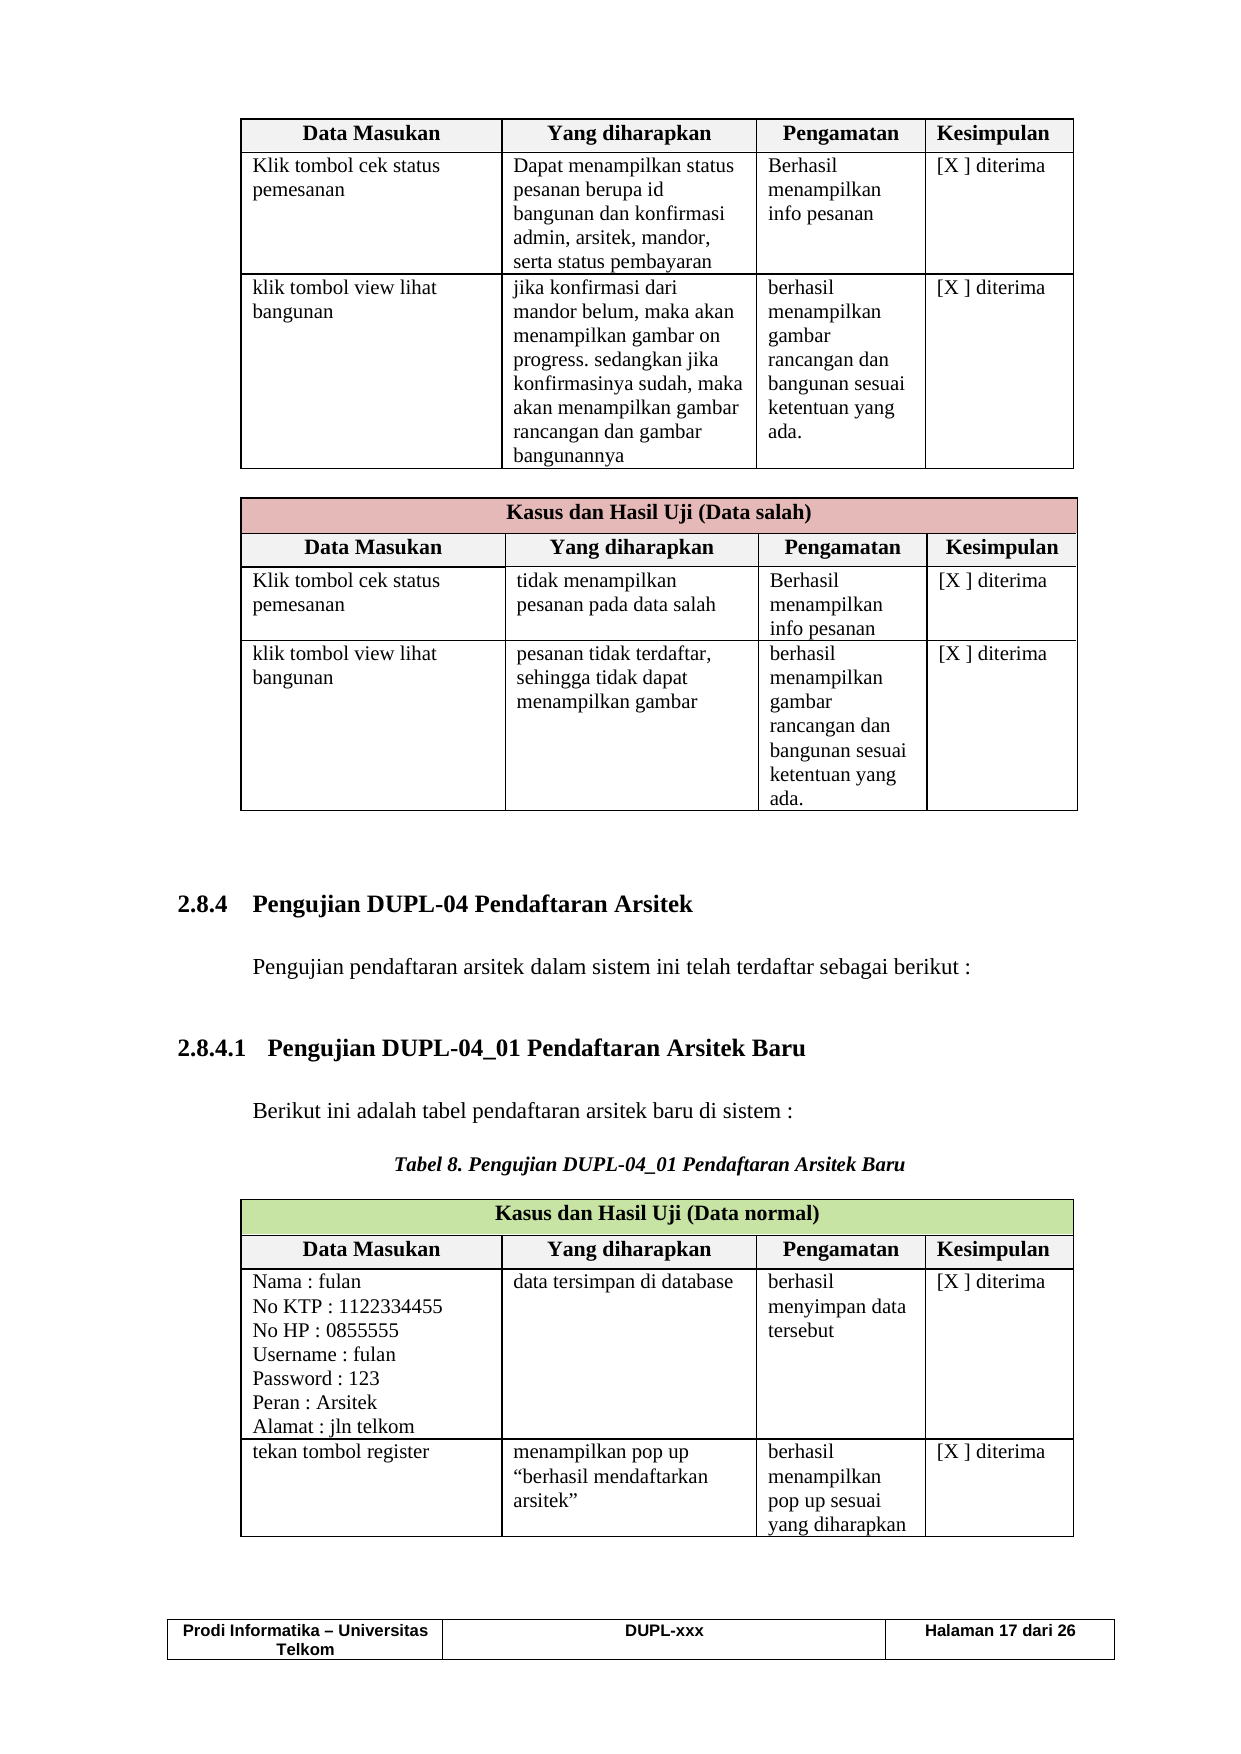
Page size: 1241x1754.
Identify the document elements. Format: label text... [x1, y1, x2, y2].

table_cell klik tombol view lihat bangunan [242, 275, 501, 467]
table_cell tekan tombol register [242, 1440, 501, 1536]
table_cell Data Masukan [242, 1236, 501, 1268]
table_cell Pengamatan [757, 1236, 925, 1268]
table_cell [X ] diterima [926, 153, 1073, 273]
table_cell Klik tombol cek status pemesanan [242, 153, 501, 273]
table_cell berhasil menampilkan gambar rancangan dan bangunan sesuai ketentuan yang ada. [759, 641, 926, 810]
table_cell [X ] diterima [928, 640, 1077, 810]
table_cell Berhasil menampilkan info pesanan [757, 153, 925, 273]
table_cell Kesimpulan [926, 120, 1073, 151]
text Tabel 8. Pengujian DUPL-04_01 Pendaftaran Arsitek Baru [177, 1152, 1122, 1176]
table_cell berhasil menampilkan pop up sesuai yang diharapkan [757, 1440, 925, 1536]
table_cell jika konfirmasi dari mandor belum, maka akan menampilkan gambar on progress. sedangkan jika konfirmasinya sudah, maka akan menampilkan gambar rancangan dan gambar bangunannya [503, 275, 756, 467]
table_cell Pengamatan [757, 120, 925, 151]
table_cell [X ] diterima [926, 1440, 1073, 1536]
table_cell Kesimpulan [926, 1236, 1073, 1268]
table_cell Nama : fulan No KTP : 1122334455 No HP : 0855555 Username : fulan Password : 123 Peran : Arsitek Alamat : jln telkom [242, 1270, 501, 1438]
table_cell Pengamatan [759, 534, 926, 566]
text Berikut ini adalah tabel pendaftaran arsitek baru di sistem : [252, 1097, 1122, 1123]
table_cell Yang diharapkan [503, 1236, 756, 1268]
table_cell Klik tombol cek status pemesanan [242, 568, 505, 640]
table_header Kasus dan Hasil Uji (Data salah) [242, 499, 1077, 533]
table_cell tidak menampilkan pesanan pada data salah [506, 567, 758, 640]
table_header Kasus dan Hasil Uji (Data normal) [242, 1200, 1073, 1234]
table_cell Data Masukan [242, 534, 505, 566]
table_cell berhasil menampilkan gambar rancangan dan bangunan sesuai ketentuan yang ada. [757, 275, 925, 467]
table_cell menampilkan pop up “berhasil mendaftarkan arsitek” [503, 1440, 756, 1536]
table_cell Yang diharapkan [506, 534, 758, 566]
table_cell [X ] diterima [926, 275, 1073, 467]
table_cell Data Masukan [242, 120, 501, 151]
text Pengujian pendaftaran arsitek dalam sistem ini telah terdaftar sebagai berikut : [252, 953, 1122, 979]
table_cell Dapat menampilkan status pesanan berupa id bangunan dan konfirmasi admin, arsitek, mandor, serta status pembayaran [503, 153, 756, 273]
subtitle Pengujian DUPL-04_01 Pendaftaran Arsitek Baru [177, 1033, 1122, 1062]
table_cell berhasil menyimpan data tersebut [757, 1270, 925, 1438]
table_cell pesanan tidak terdaftar, sehingga tidak dapat menampilkan gambar [506, 641, 758, 810]
table_cell Kesimpulan [928, 533, 1077, 566]
table_cell data tersimpan di database [503, 1270, 756, 1438]
table_cell klik tombol view lihat bangunan [242, 641, 505, 810]
table_cell Yang diharapkan [503, 120, 756, 151]
table_cell [X ] diterima [928, 566, 1077, 640]
table_cell Berhasil menampilkan info pesanan [759, 567, 926, 640]
subtitle Pengujian DUPL-04 Pendaftaran Arsitek [177, 889, 1122, 918]
table_cell [X ] diterima [926, 1270, 1073, 1438]
